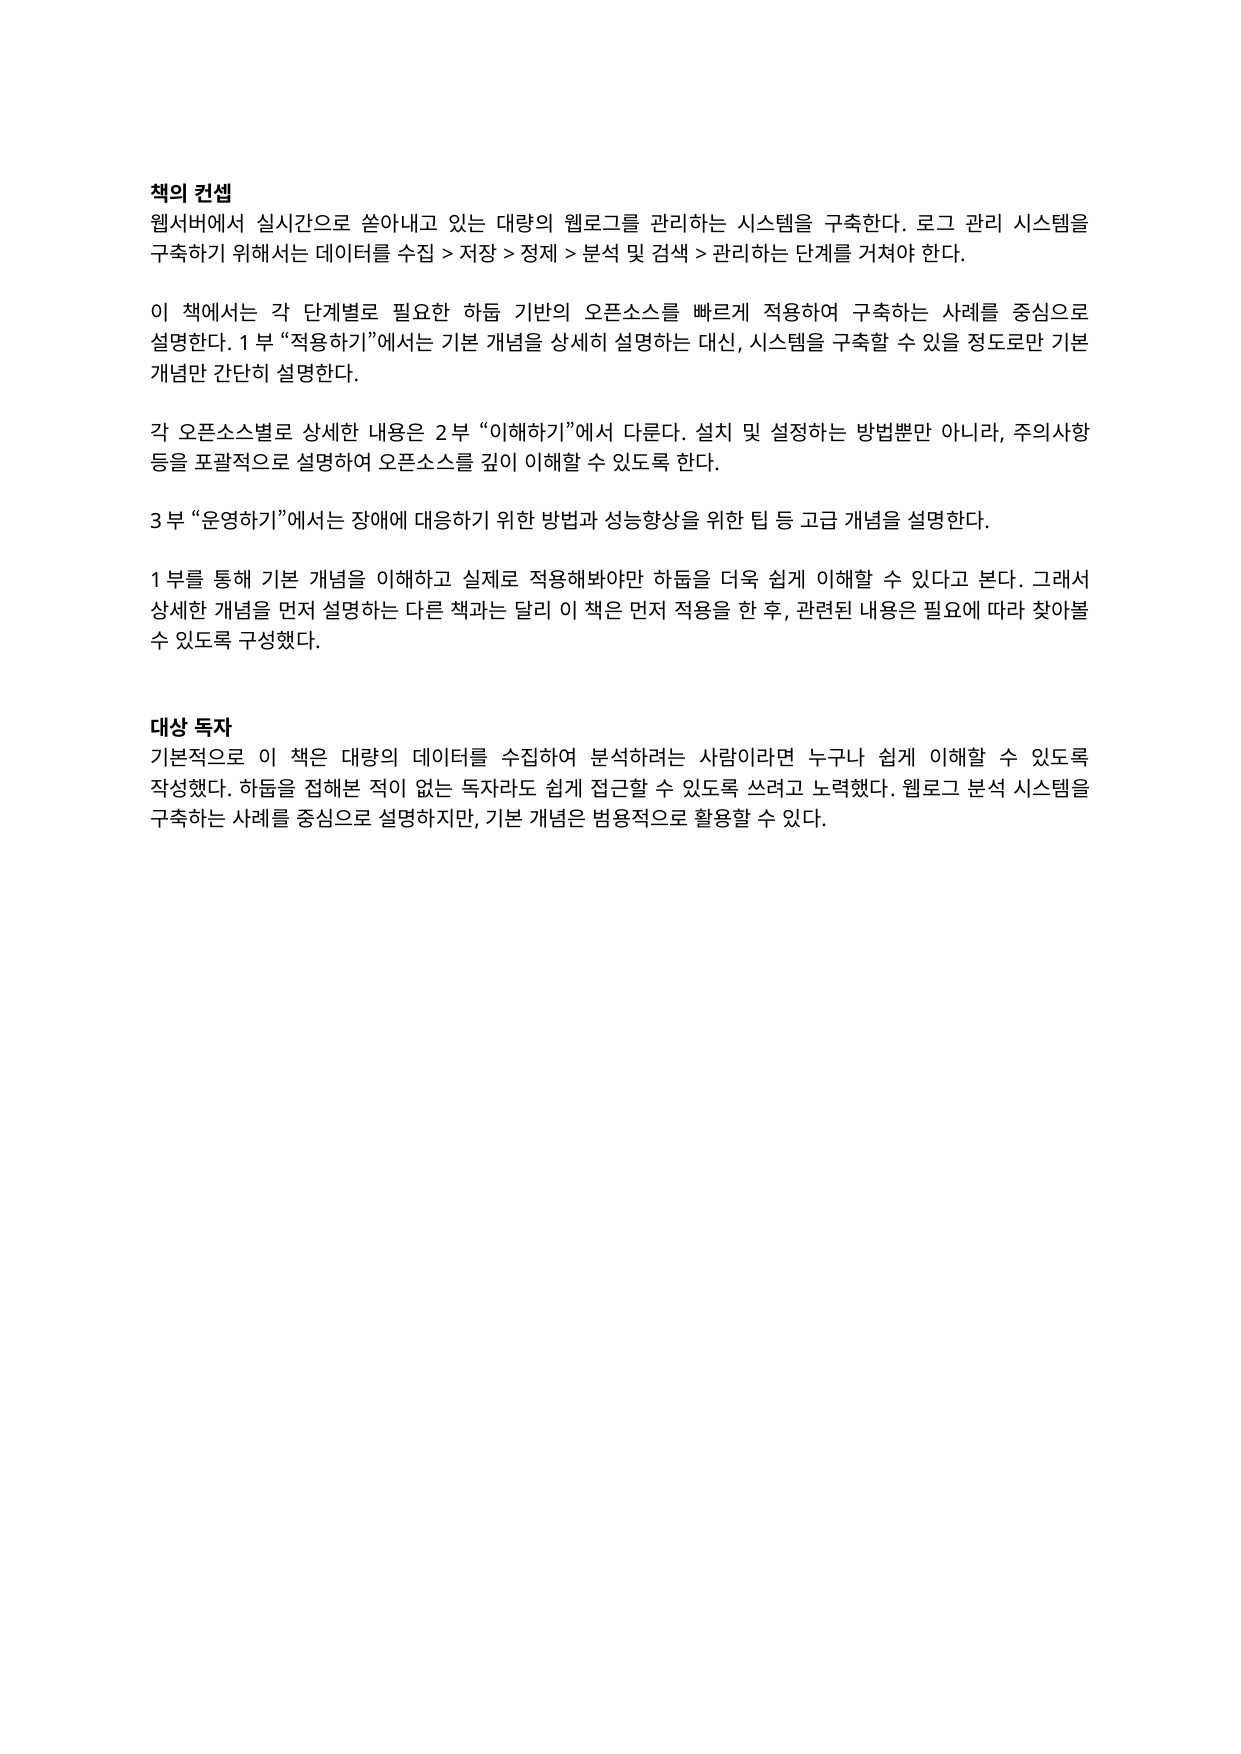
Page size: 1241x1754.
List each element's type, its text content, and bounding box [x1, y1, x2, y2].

text 3부 “운영하기”에서는 장애에 대응하기 위한 방법과 성능향상을 위한 팁 등 고급 개념을 설명한다. [150, 505, 1090, 535]
text 각 오픈소스별로 상세한 내용은 2부 “이해하기”에서 다룬다. 설치 및 설정하는 방법뿐만 아니라, 주의사항 등을 포괄적으로 설명하여 오픈소스를 깊이 이해할 수 있도록 한다. [150, 416, 1090, 476]
text 대상 독자 [150, 711, 1090, 742]
text 웹서버에서 실시간으로 쏟아내고 있는 대량의 웹로그를 관리하는 시스템을 구축한다. 로그 관리 시스템을 구축하기 위해서는 데이터를 수집 > 저장 > 정제 > 분석 및 검색 > 관리하는 단계를 거쳐야 한다. [150, 207, 1090, 268]
text 책의 컨셉 [150, 177, 1090, 207]
text 1부를 통해 기본 개념을 이해하고 실제로 적용해봐야만 하둡을 더욱 쉽게 이해할 수 있다고 본다. 그래서 상세한 개념을 먼저 설명하는 다른 책과는 달리 이 책은 먼저 적용을 한 후, 관련된 내용은 필요에 따라 찾아볼 수 있도록 구성했다. [150, 563, 1090, 654]
text 기본적으로 이 책은 대량의 데이터를 수집하여 분석하려는 사람이라면 누구나 쉽게 이해할 수 있도록 작성했다. 하둡을 접해본 적이 없는 독자라도 쉽게 접근할 수 있도록 쓰려고 노력했다. 웹로그 분석 시스템을 구축하는 사례를 중심으로 설명하지만, 기본 개념은 범용적으로 활용할 수 있다. [150, 742, 1090, 832]
text 이 책에서는 각 단계별로 필요한 하둡 기반의 오픈소스를 빠르게 적용하여 구축하는 사례를 중심으로 설명한다. 1부 “적용하기”에서는 기본 개념을 상세히 설명하는 대신, 시스템을 구축할 수 있을 정도로만 기본 개념만 간단히 설명한다. [150, 296, 1090, 387]
